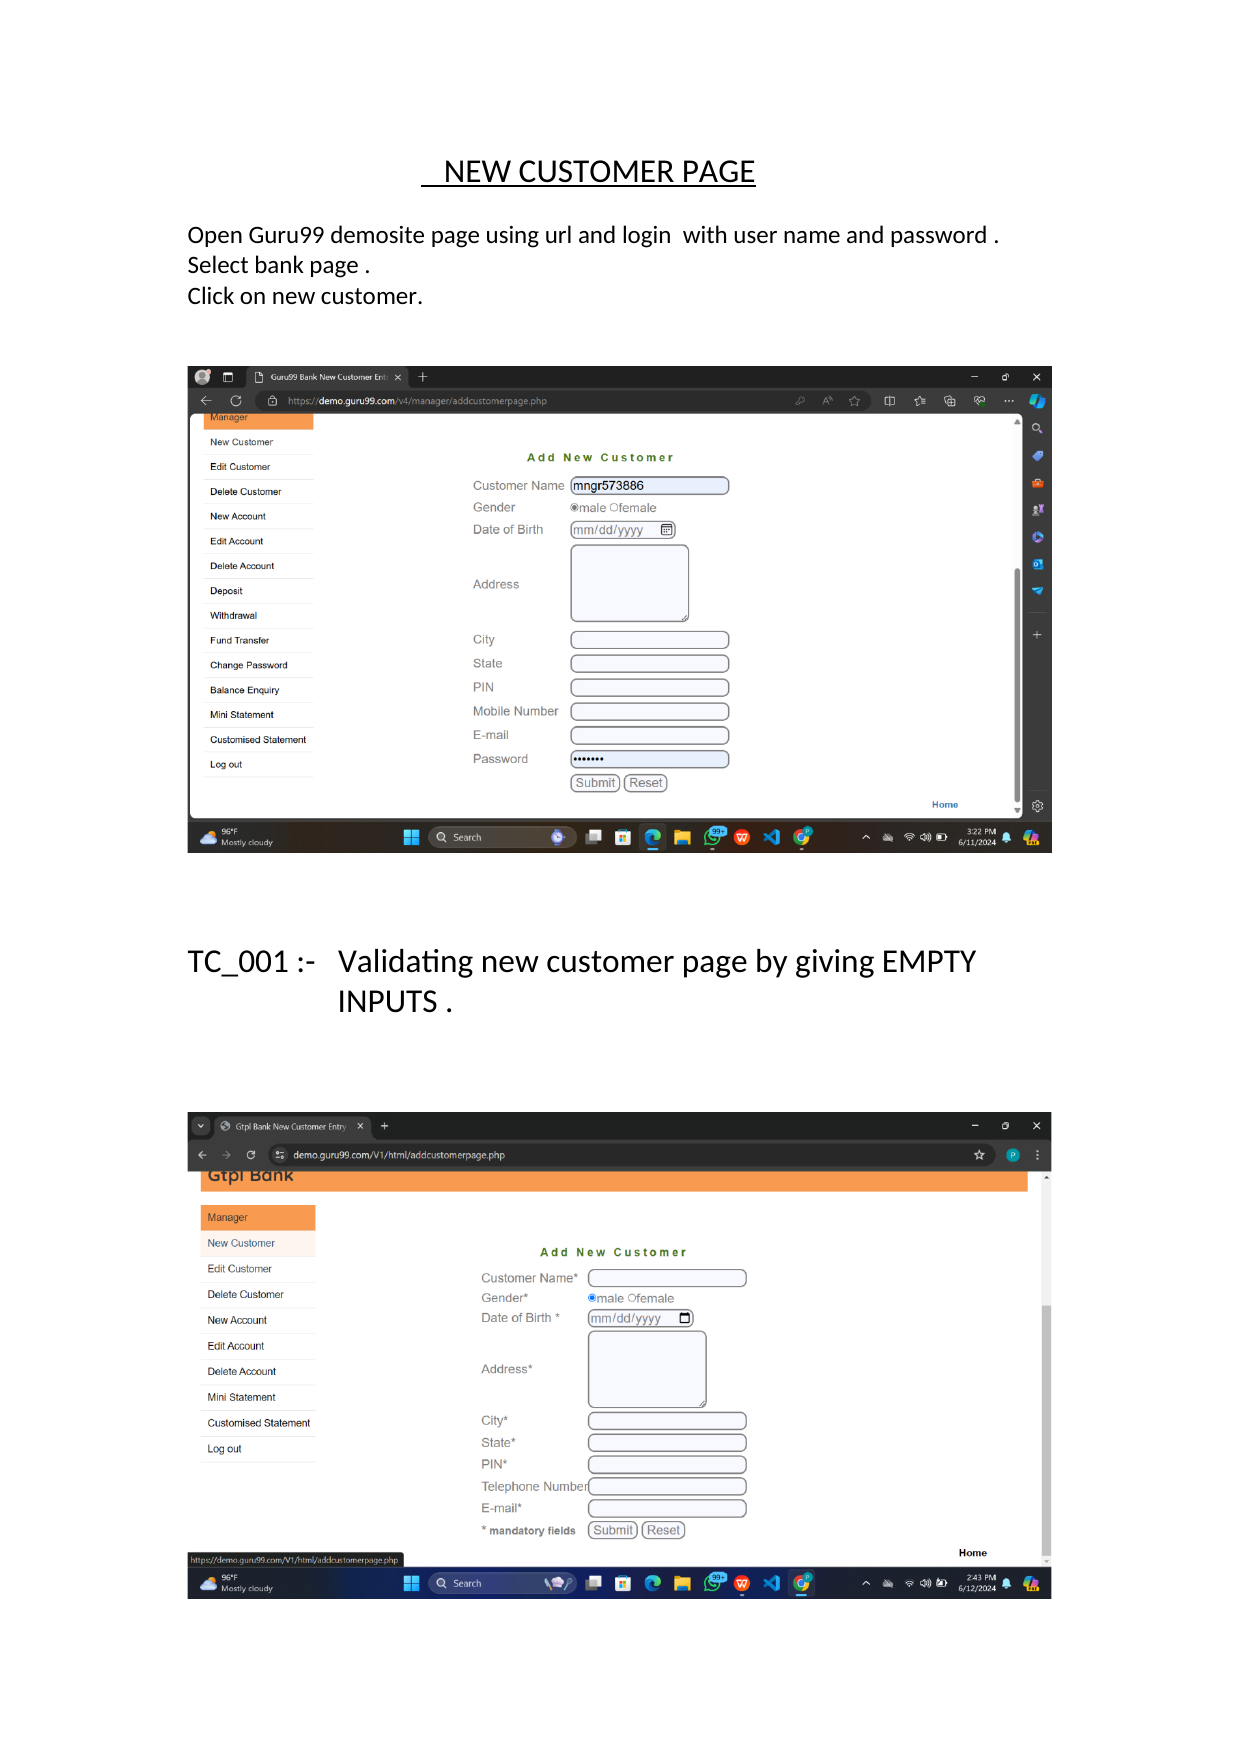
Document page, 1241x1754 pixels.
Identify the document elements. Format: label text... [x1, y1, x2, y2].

picture [187, 1112, 1052, 1599]
list Open Guru99 demosite page using url and login with user name and password . [187, 219, 1053, 249]
list Select bank page . [187, 249, 1053, 280]
picture [187, 366, 1052, 853]
text TC_001 :- Validating new customer page by giving EMPTY INPUTS . [187, 940, 1053, 1021]
list Click on new customer. [187, 280, 1053, 310]
text NEW CUSTOMER PAGE [187, 150, 1053, 191]
